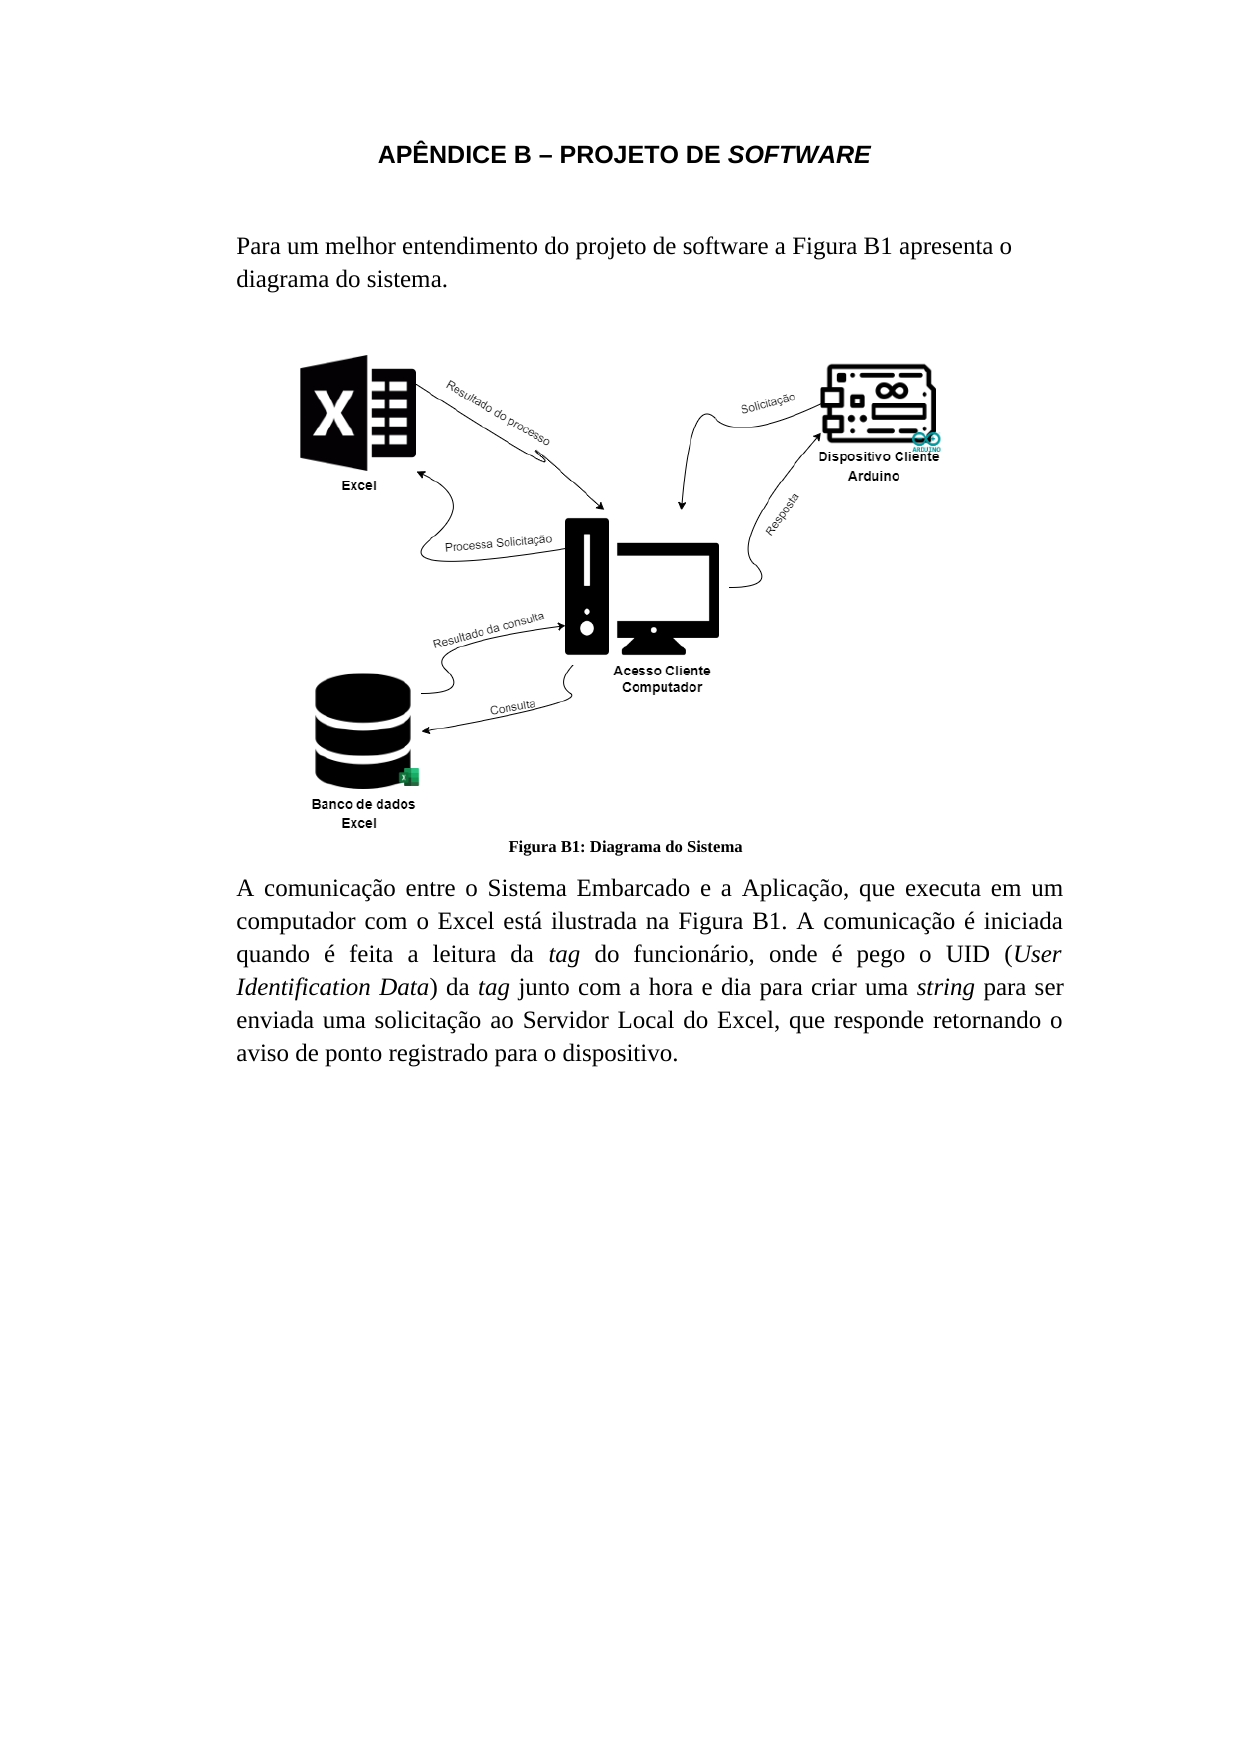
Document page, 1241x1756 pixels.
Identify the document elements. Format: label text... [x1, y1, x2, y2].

text Para um melhor entendimento do projeto de software a Figura B1 apresenta o diagrama do sistema. [236, 231, 1076, 293]
text APÊNDICE B – PROJETO DE SOFTWARE [175, 139, 1076, 168]
text A comunicação entre o Sistema Embarcado e a Aplicação, que executa em um computador com o Excel está ilustrada na Figura B1. A comunicação é iniciada quando é feita a leitura da tag do funcionário, onde é pego o UID (User Identification Data) da tag junto com a hora e dia para criar uma string para ser enviada uma solicitação ao Servidor Local do Excel, que responde retornando o aviso de ponto registrado para o dispositivo. [236, 873, 1064, 1067]
picture [300, 346, 951, 838]
